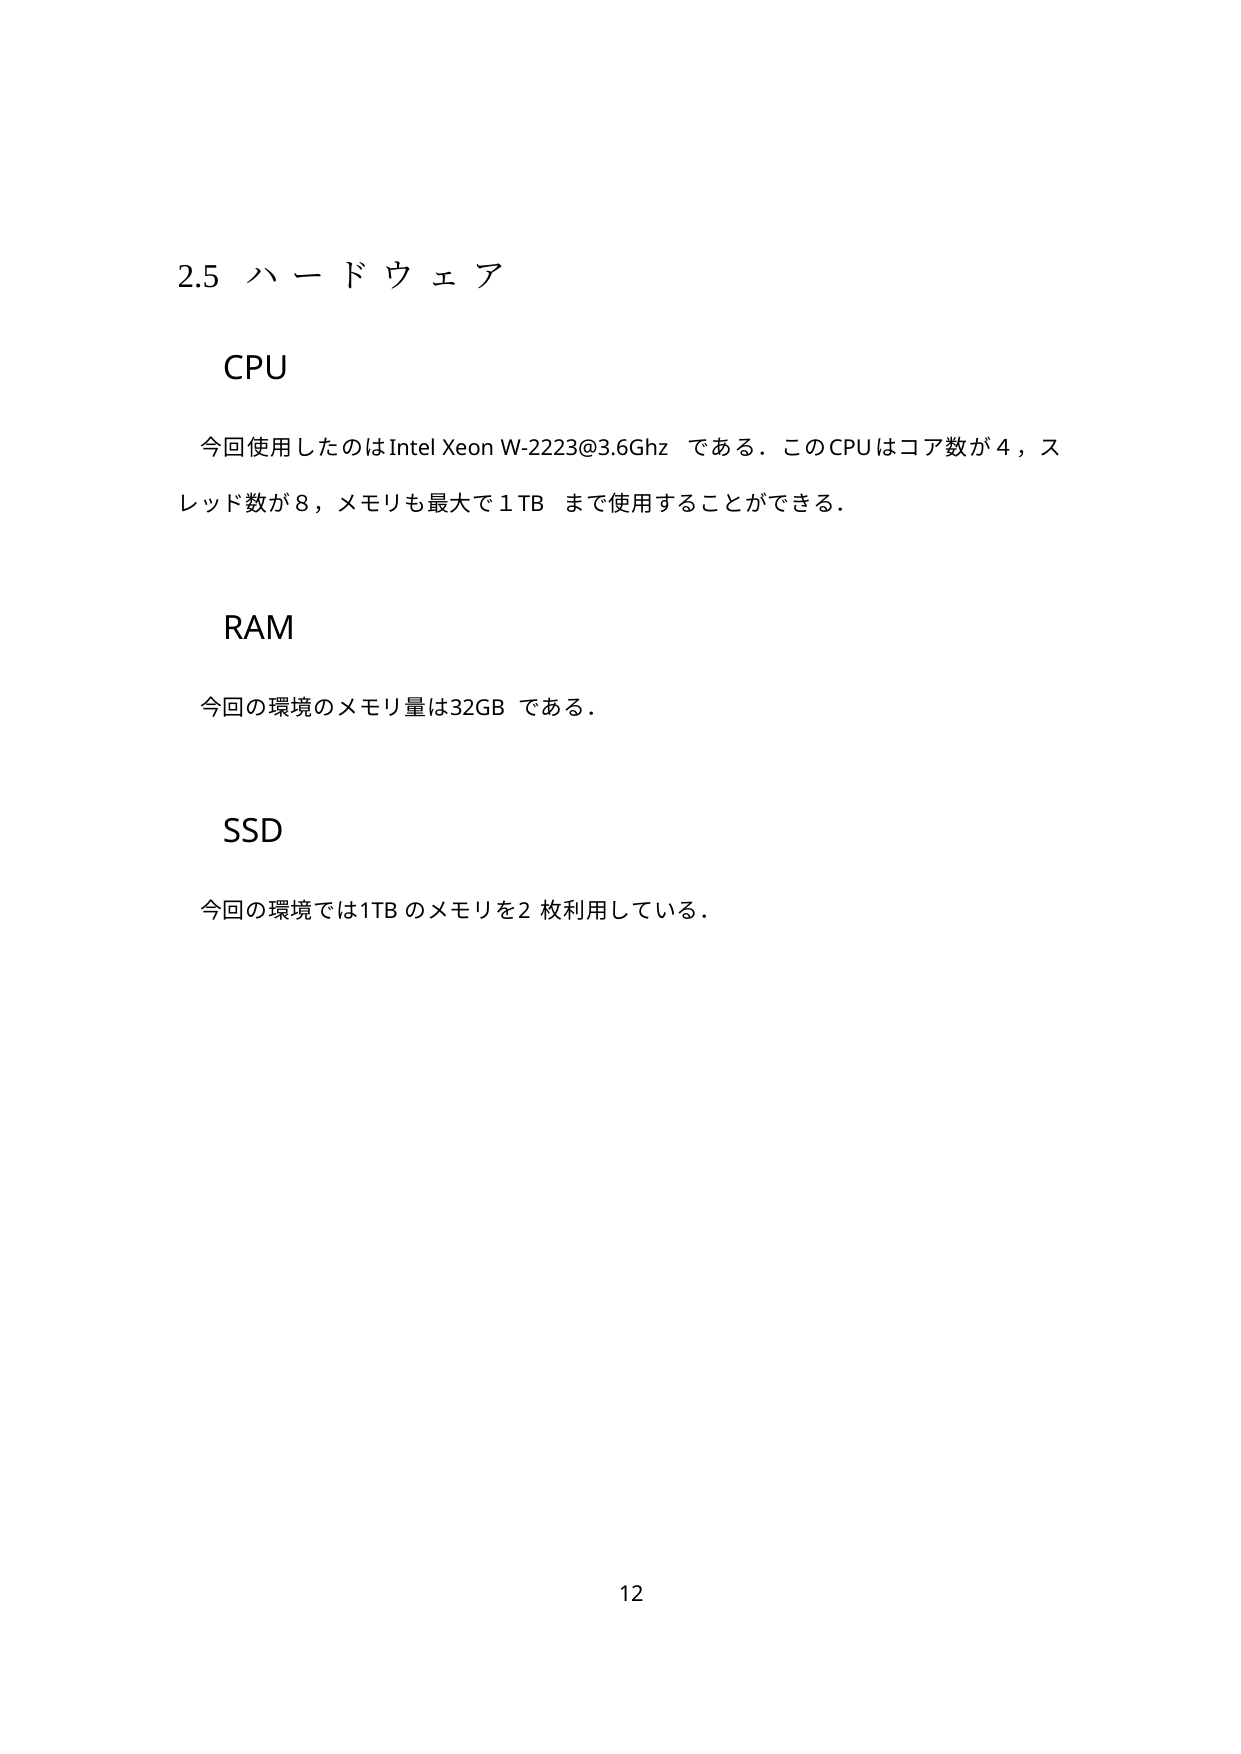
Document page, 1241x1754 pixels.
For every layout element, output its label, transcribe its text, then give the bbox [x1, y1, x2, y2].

text RAM [177, 589, 1063, 664]
text SSD [177, 792, 1063, 867]
subtitle ハードウェア [177, 236, 1063, 311]
text CPU [177, 329, 1063, 404]
text 今回使用したのはIntel Xeon W-2223@3.6Ghzである．このCPUはコア数が４，スレッド数が８，メモリも最大で１TBまで使用することができる． [177, 427, 1063, 521]
text 今回の環境では1TBのメモリを2枚利用している． [177, 890, 1063, 928]
text 今回の環境のメモリ量は32GBである． [177, 687, 1063, 724]
